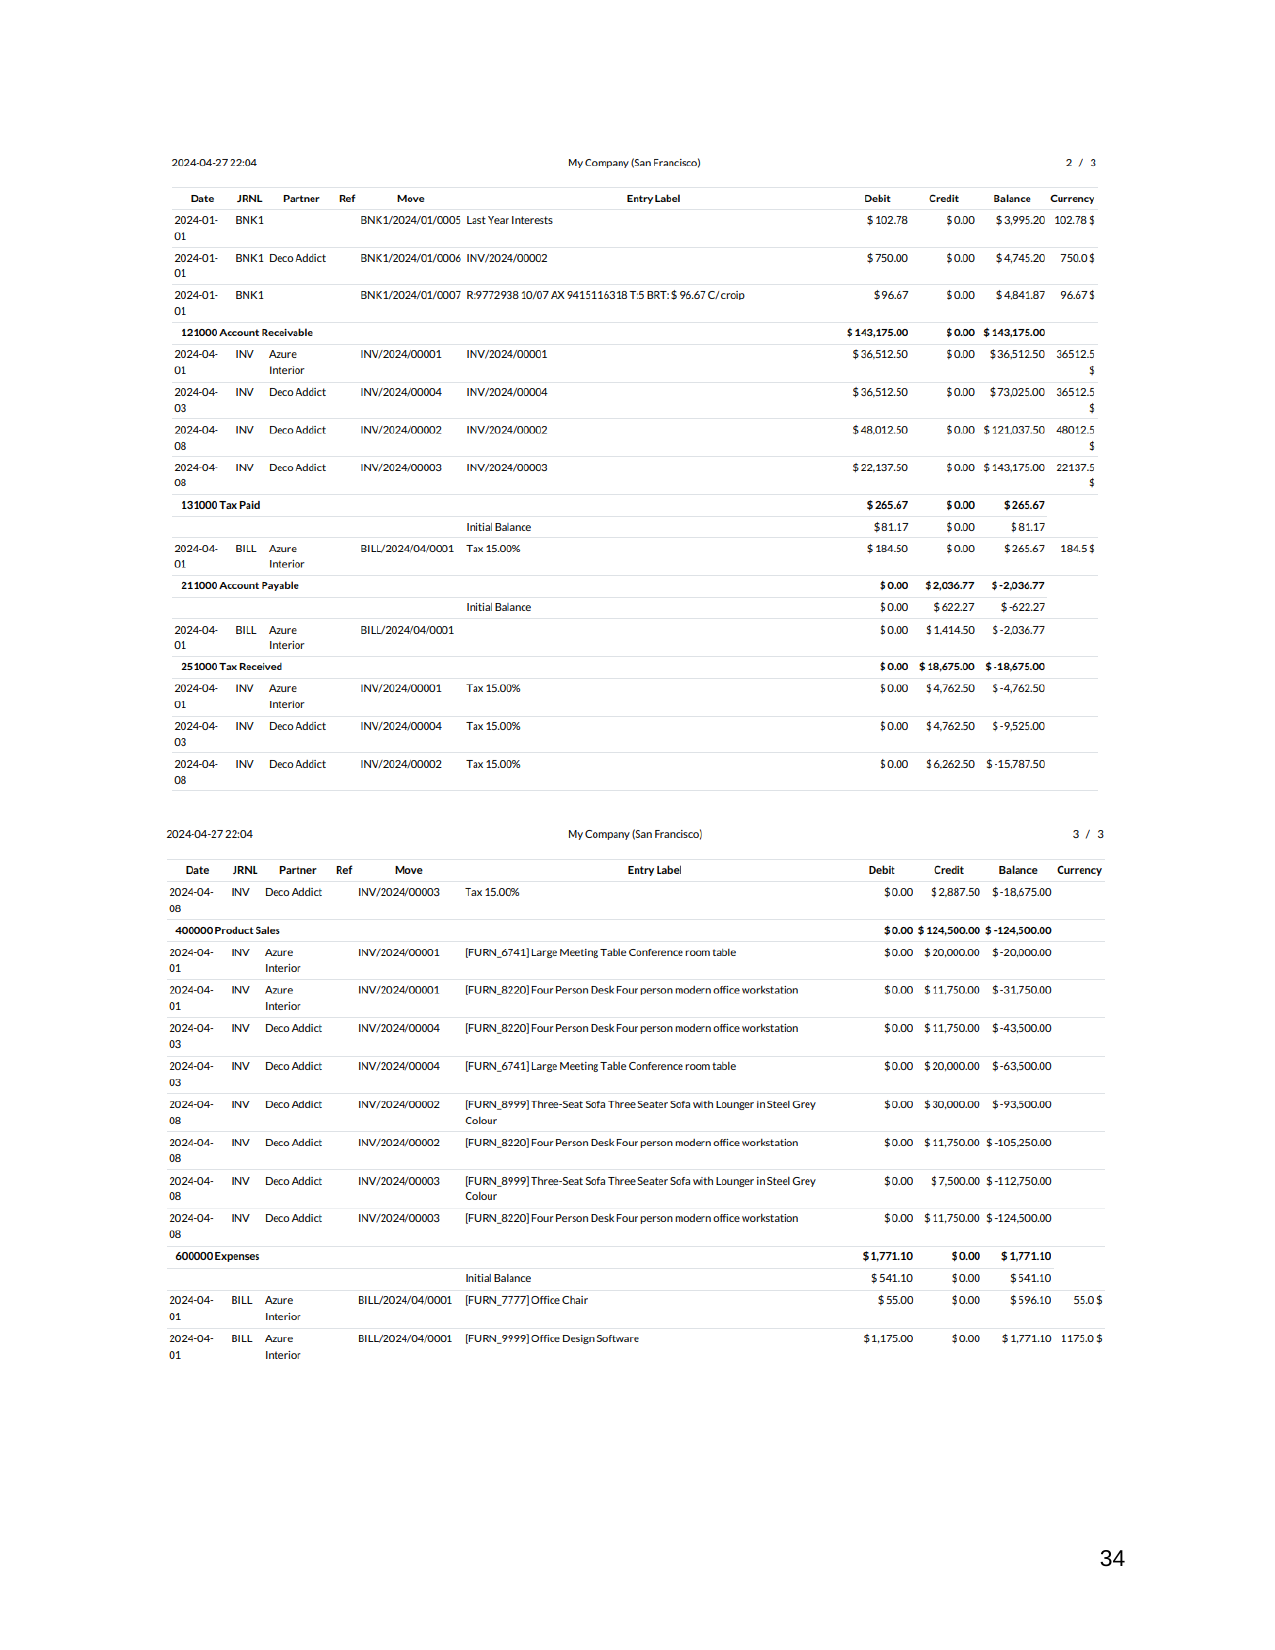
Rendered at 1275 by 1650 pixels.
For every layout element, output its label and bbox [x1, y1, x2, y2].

picture [150, 822, 1125, 1381]
picture [150, 150, 1125, 819]
